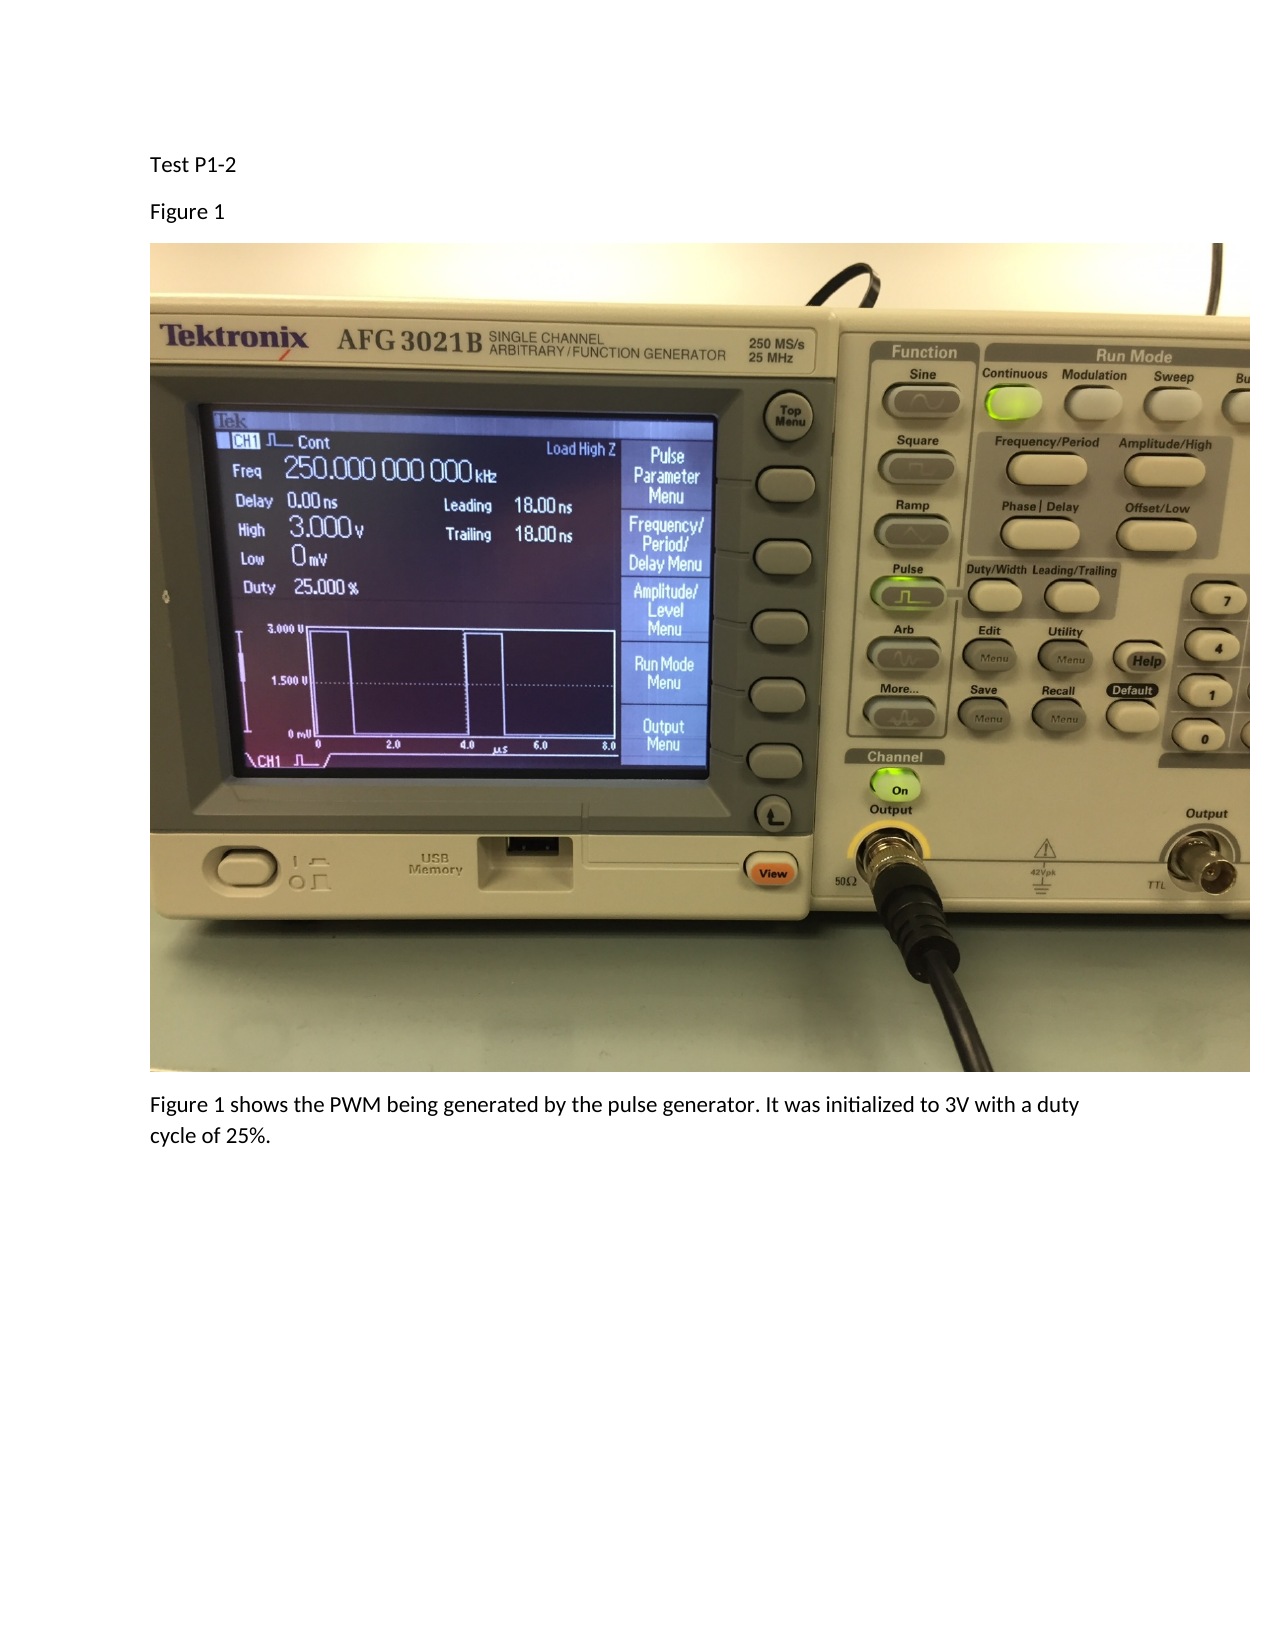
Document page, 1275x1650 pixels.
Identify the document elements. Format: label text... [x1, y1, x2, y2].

text Test P1-2 [150, 150, 1125, 178]
text Figure 1 shows the PWM being generated by the pulse generator. It was initialized to 3V with a duty cycle of 25%. [150, 1091, 1125, 1149]
text Figure 1 [150, 197, 1125, 225]
picture [150, 243, 1250, 1072]
